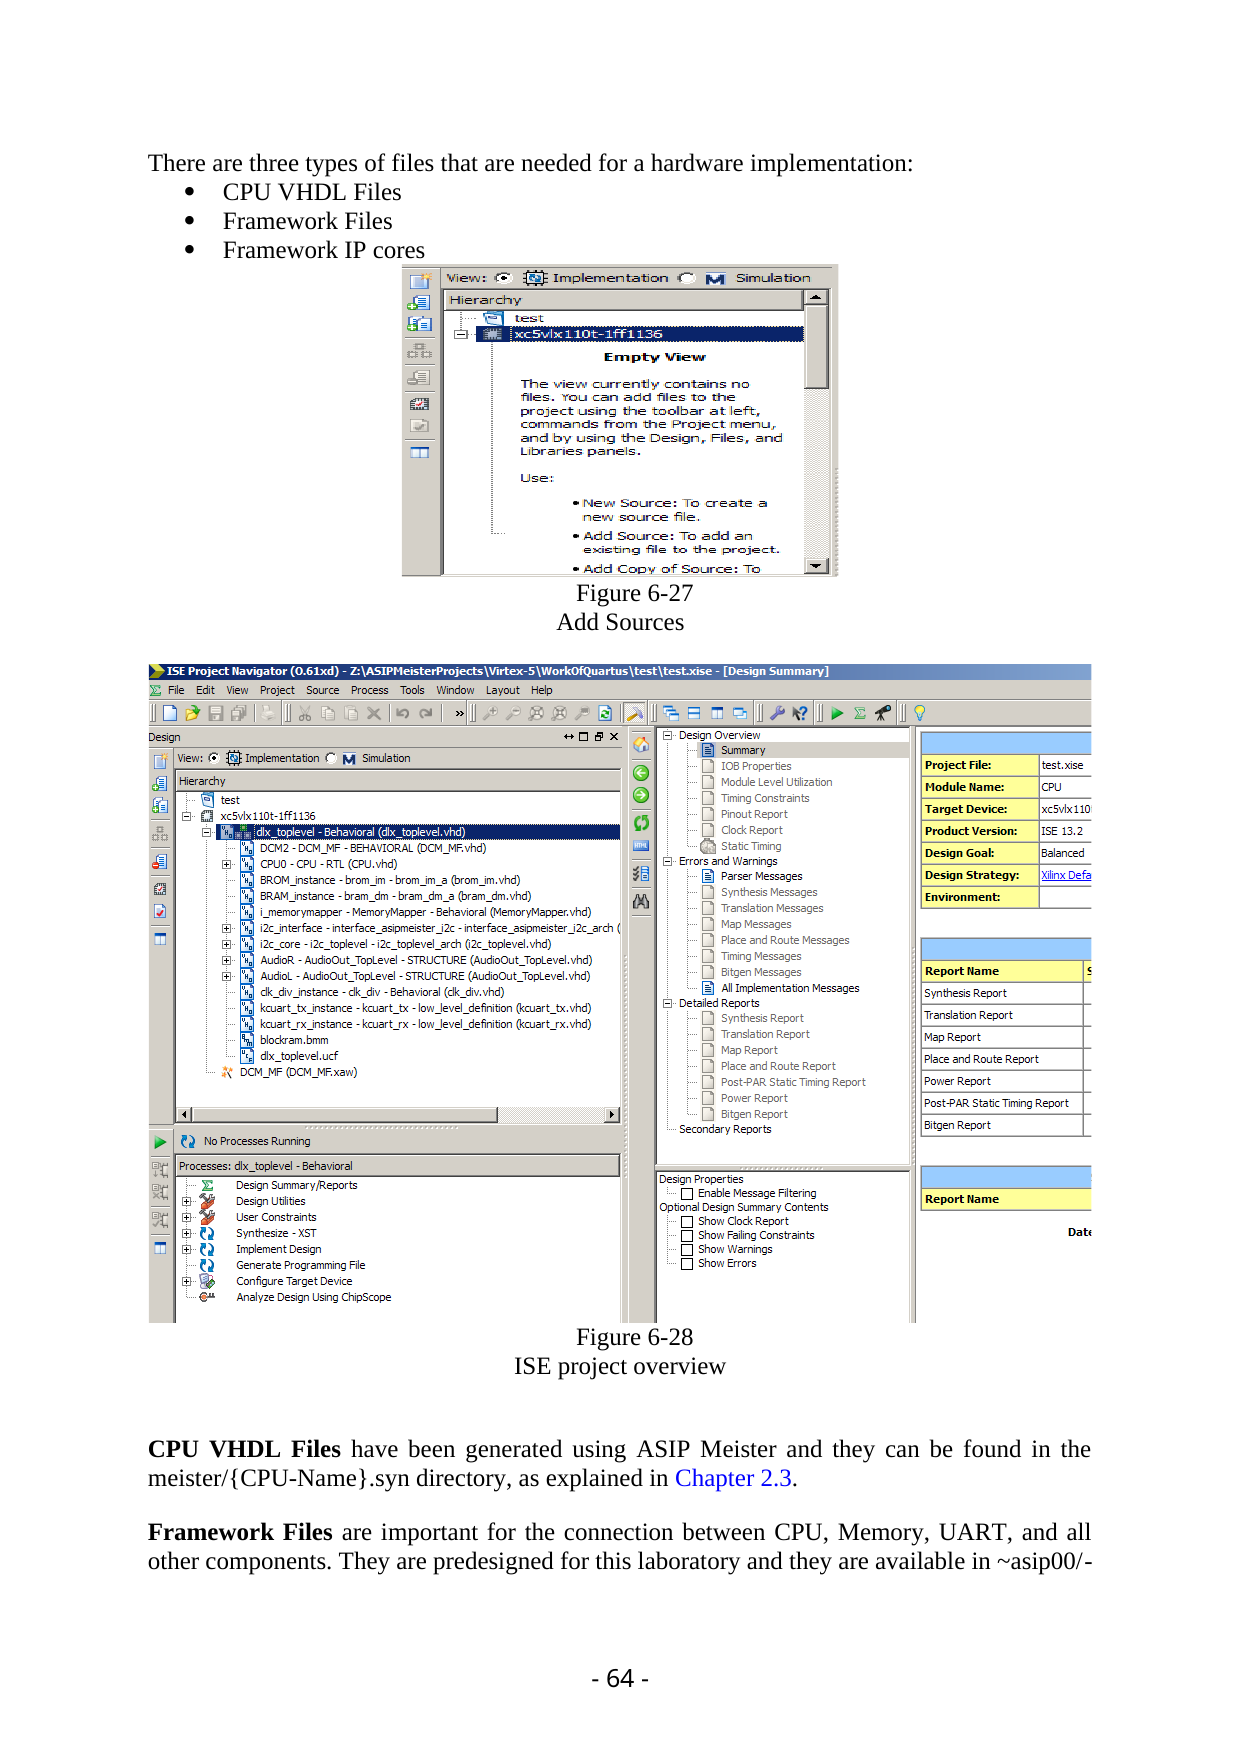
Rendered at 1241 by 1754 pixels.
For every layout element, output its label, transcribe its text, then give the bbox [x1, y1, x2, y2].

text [148, 1517, 1092, 1575]
list CPU VHDL Files [185, 177, 1092, 206]
list Framework Files [185, 206, 1092, 235]
picture [401, 264, 839, 578]
picture [148, 664, 1092, 1323]
text There are three types of files that are needed for a hardware implementation: [148, 148, 1092, 177]
text CPU VHDL Files have been generated using ASIP Meister and they can be found in the meister/{CPU-Name}.syn directory, as explained in Chapter ‎2.3. [148, 1433, 1092, 1492]
list Framework IP cores [185, 235, 1092, 264]
